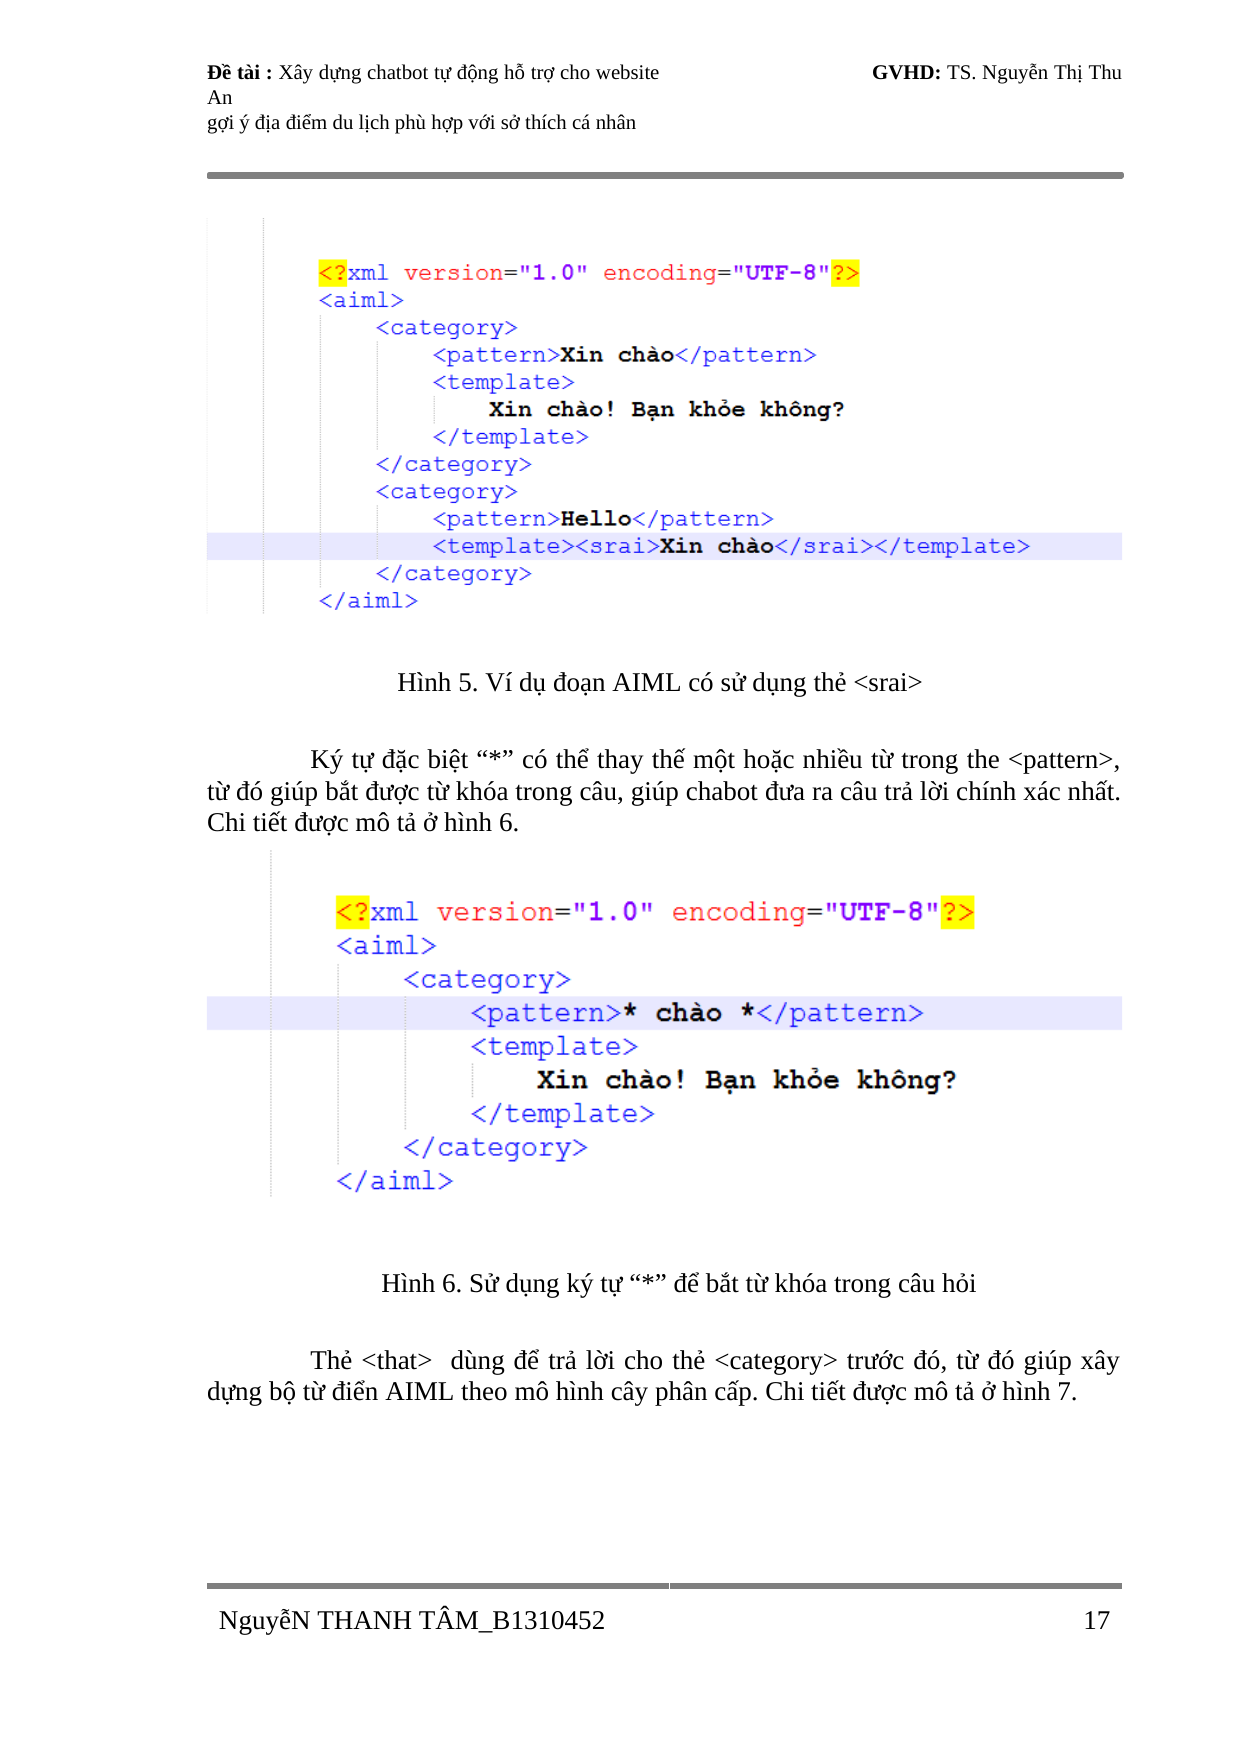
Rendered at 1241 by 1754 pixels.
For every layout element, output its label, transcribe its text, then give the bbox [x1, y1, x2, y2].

picture [206, 849, 1123, 1261]
text Ký tự đặc biệt “*” có thể thay thế một hoặc nhiều từ trong the <pattern>, từ đó giúp bắt được từ khóa trong câu, giúp chabot đưa ra câu trả lời chính xác nhất. Chi tiết được mô tả ở hình 6. [207, 743, 1122, 837]
text Thẻ <that> dùng để trả lời cho thẻ <category> trước đó, từ đó giúp xây dựng bộ từ điển AIML theo mô hình cây phân cấp. Chi tiết được mô tả ở hình 7. [207, 1344, 1122, 1406]
picture [206, 218, 1123, 667]
